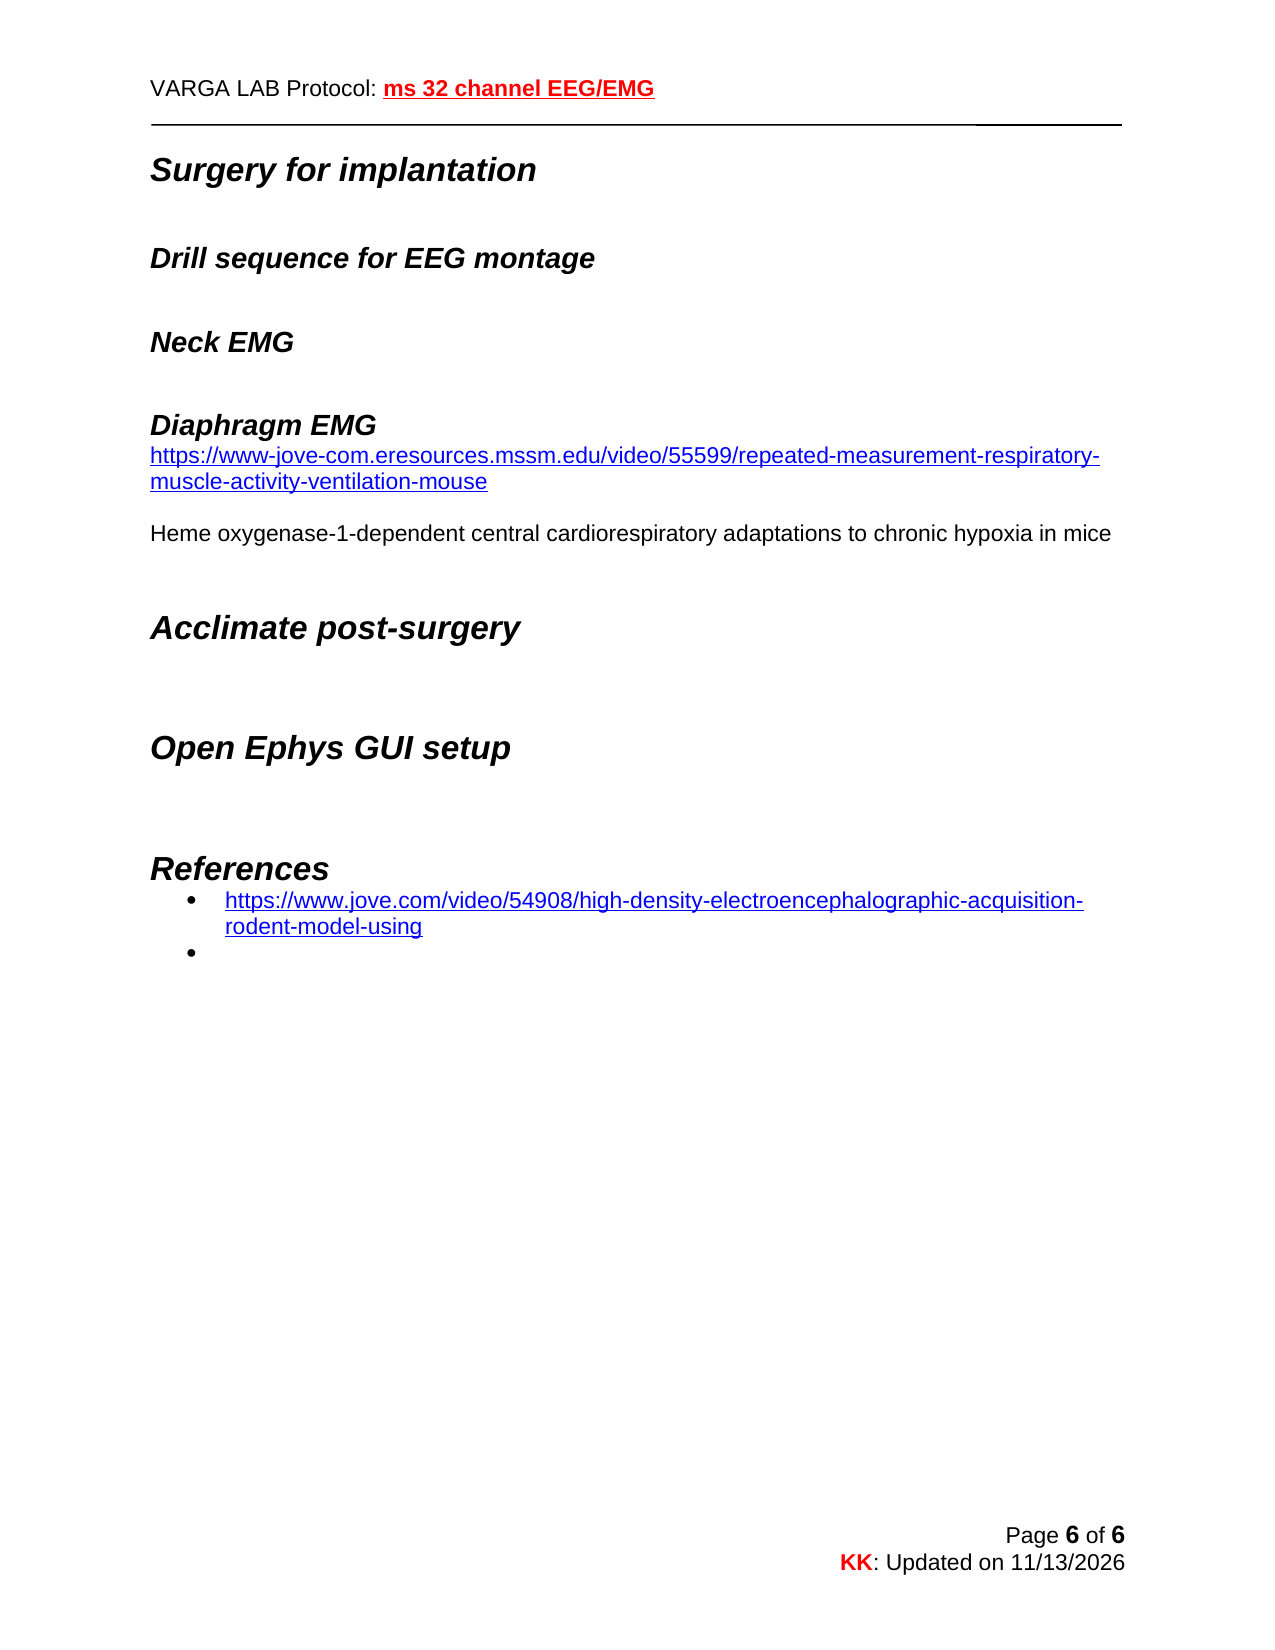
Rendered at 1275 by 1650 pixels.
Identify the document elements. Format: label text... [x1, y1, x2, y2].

list https://www.jove.com/video/54908/high-density-electroencephalographic-acquisition-rodent-model-using [187, 887, 1125, 940]
subtitle Drill sequence for EEG montage [150, 241, 1125, 274]
text https://www-jove-com.eresources.mssm.edu/video/55599/repeated-measurement-respiratory-muscle-activity-ventilation-mouse [150, 442, 1125, 494]
subtitle Open Ephys GUI setup [150, 728, 1125, 767]
subtitle Diaphragm EMG [150, 408, 1125, 442]
text Heme oxygenase-1-dependent central cardiorespiratory adaptations to chronic hypoxia in mice [150, 519, 1125, 546]
subtitle Surgery for implantation [150, 150, 1125, 188]
subtitle References [150, 848, 1125, 887]
subtitle Neck EMG [150, 324, 1125, 358]
subtitle Acclimate post-surgery [150, 608, 1125, 647]
